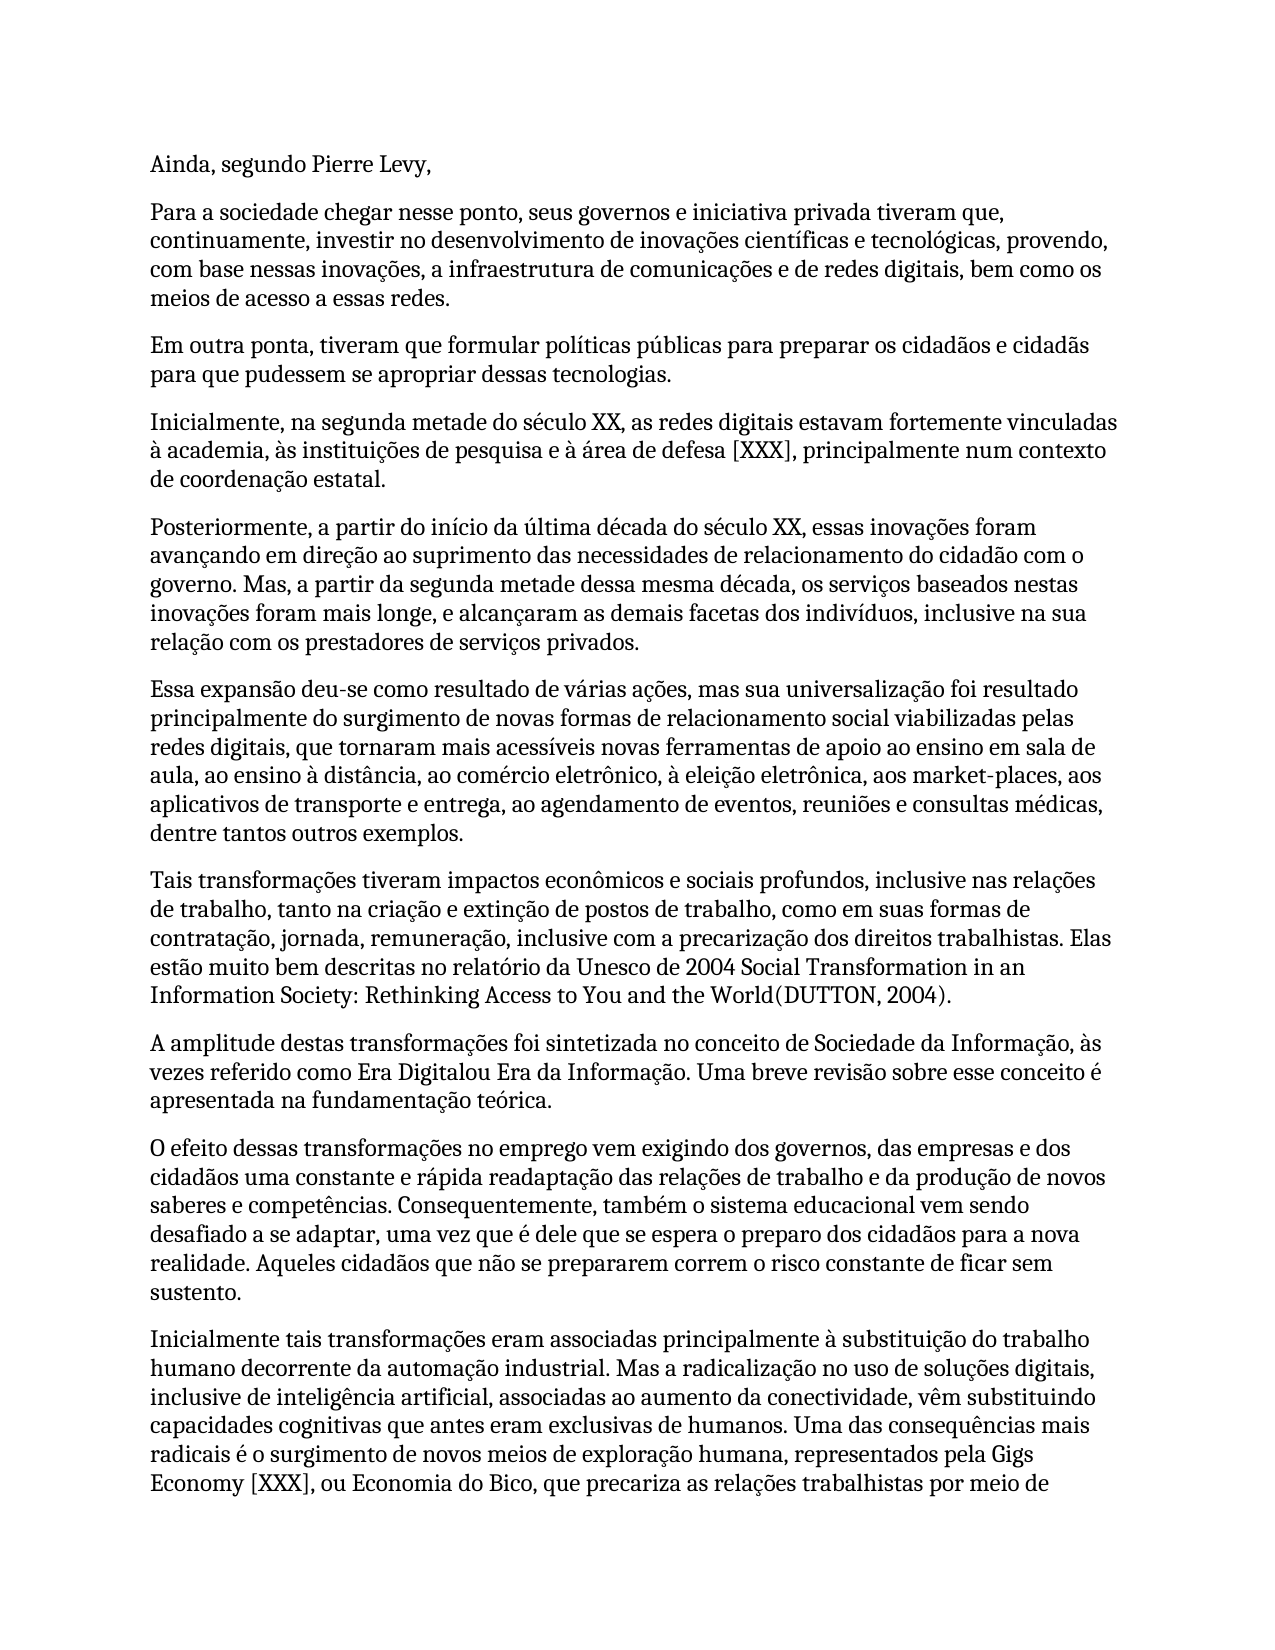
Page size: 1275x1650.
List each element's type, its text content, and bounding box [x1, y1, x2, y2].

text Em outra ponta, tiveram que formular políticas públicas para preparar os cidadãos e cidadãs para que pudessem se apropriar dessas tecnologias. [150, 331, 1125, 389]
text Essa expansão deu-se como resultado de várias ações, mas sua universalização foi resultado principalmente do surgimento de novas formas de relacionamento social viabilizadas pelas redes digitais, que tornaram mais acessíveis novas ferramentas de apoio ao ensino em sala de aula, ao ensino à distância, ao comércio eletrônico, à eleição eletrônica, aos market-places, aos aplicativos de transporte e entrega, ao agendamento de eventos, reuniões e consultas médicas, dentre tantos outros exemplos. [150, 675, 1125, 847]
text Inicialmente, na segunda metade do século XX, as redes digitais estavam fortemente vinculadas à academia, às instituições de pesquisa e à área de defesa [XXX], principalmente num contexto de coordenação estatal. [150, 407, 1125, 494]
text Para a sociedade chegar nesse ponto, seus governos e iniciativa privada tiveram que, continuamente, investir no desenvolvimento de inovações científicas e tecnológicas, provendo, com base nessas inovações, a infraestrutura de comunicações e de redes digitais, bem como os meios de acesso a essas redes. [150, 197, 1125, 312]
text A amplitude destas transformações foi sintetizada no conceito de Sociedade da Informação, às vezes referido como Era Digitalou Era da Informação. Uma breve revisão sobre esse conceito é apresentada na fundamentação teórica. [150, 1029, 1125, 1115]
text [150, 1325, 1125, 1497]
text Tais transformações tiveram impactos econômicos e sociais profundos, inclusive nas relações de trabalho, tanto na criação e extinção de postos de trabalho, como em suas formas de contratação, jornada, remuneração, inclusive com a precarização dos direitos trabalhistas. Elas estão muito bem descritas no relatório da Unesco de 2004 Social Transformation in an Information Society: Rethinking Access to You and the World(DUTTON, 2004). [150, 866, 1125, 1010]
text O efeito dessas transformações no emprego vem exigindo dos governos, das empresas e dos cidadãos uma constante e rápida readaptação das relações de trabalho e da produção de novos saberes e competências. Consequentemente, também o sistema educacional vem sendo desafiado a se adaptar, uma vez que é dele que se espera o preparo dos cidadãos para a nova realidade. Aqueles cidadãos que não se prepararem correm o risco constante de ficar sem sustento. [150, 1134, 1125, 1306]
text Ainda, segundo Pierre Levy, [150, 150, 1125, 179]
text Posteriormente, a partir do início da última década do século XX, essas inovações foram avançando em direção ao suprimento das necessidades de relacionamento do cidadão com o governo. Mas, a partir da segunda metade dessa mesma década, os serviços baseados nestas inovações foram mais longe, e alcançaram as demais facetas dos indivíduos, inclusive na sua relação com os prestadores de serviços privados. [150, 512, 1125, 656]
